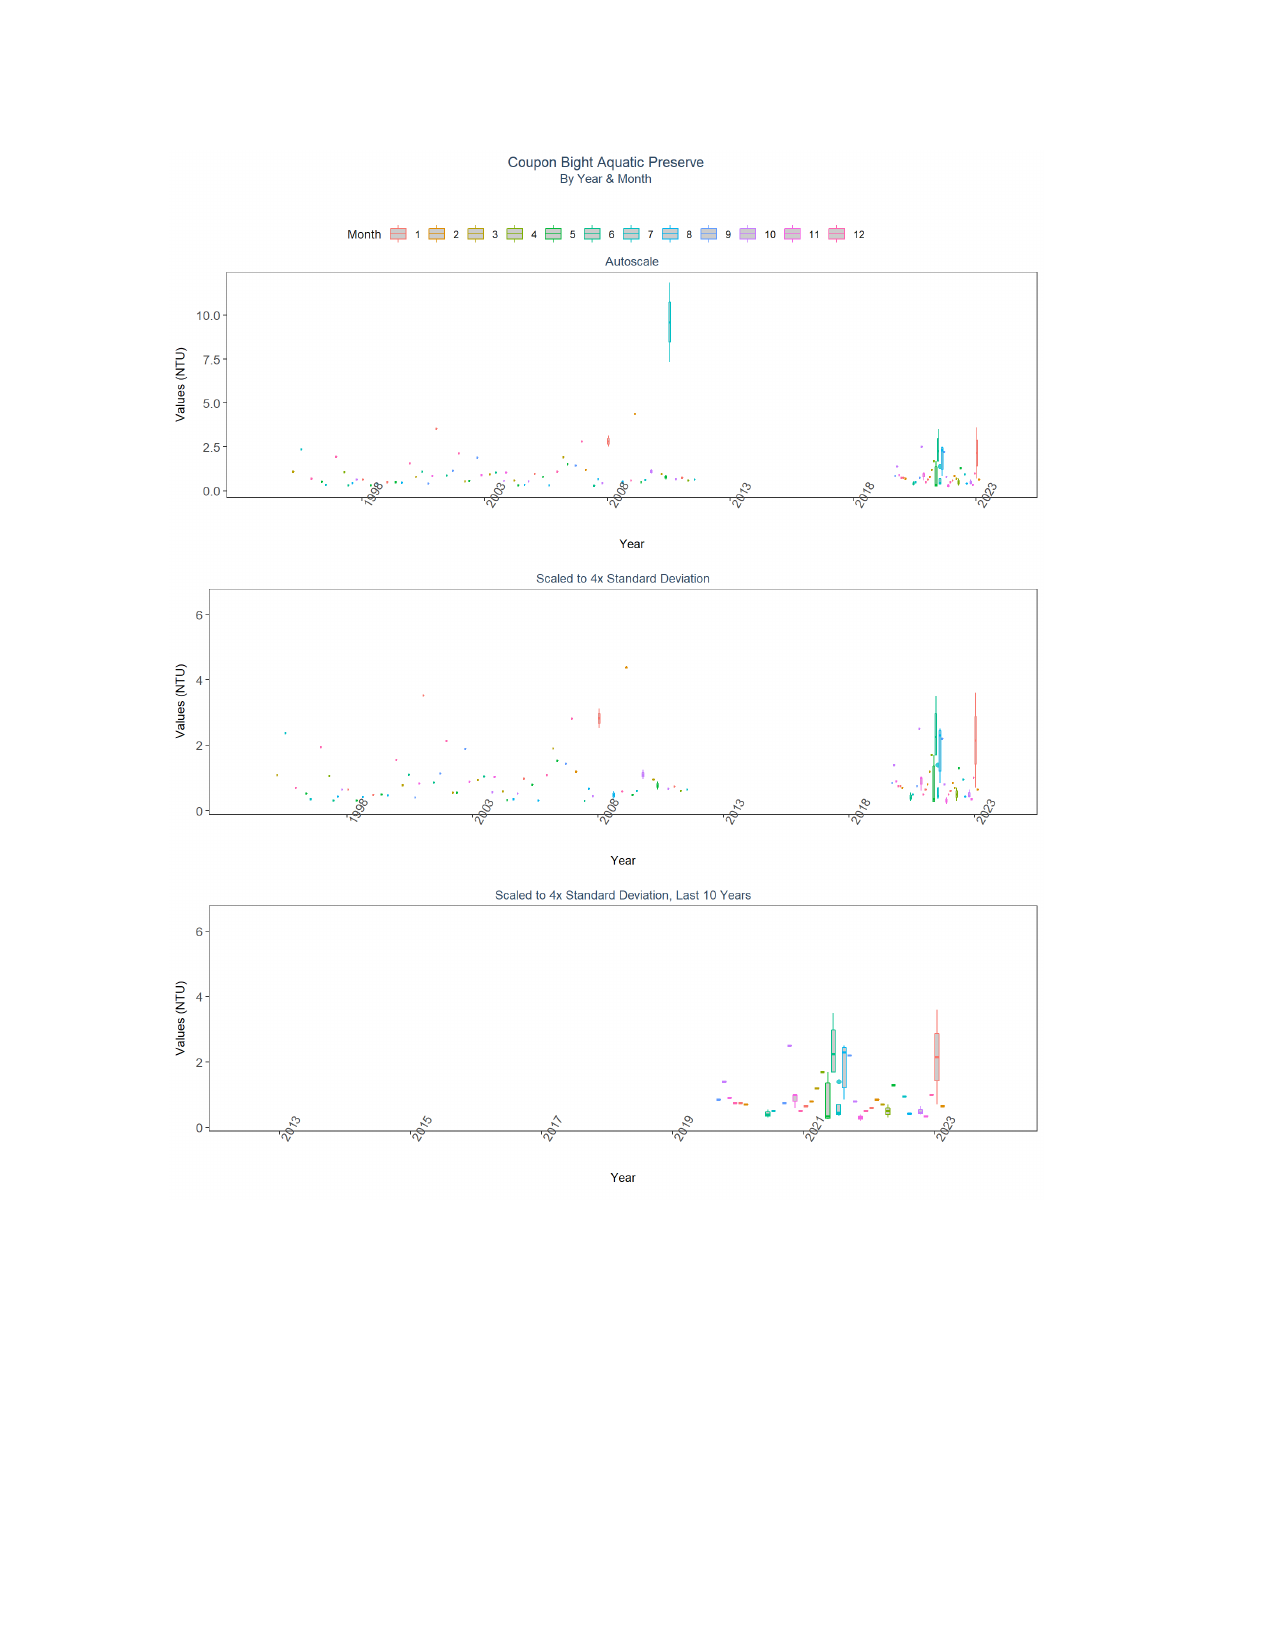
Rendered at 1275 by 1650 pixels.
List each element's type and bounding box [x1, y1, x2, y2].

picture [168, 150, 1044, 1200]
